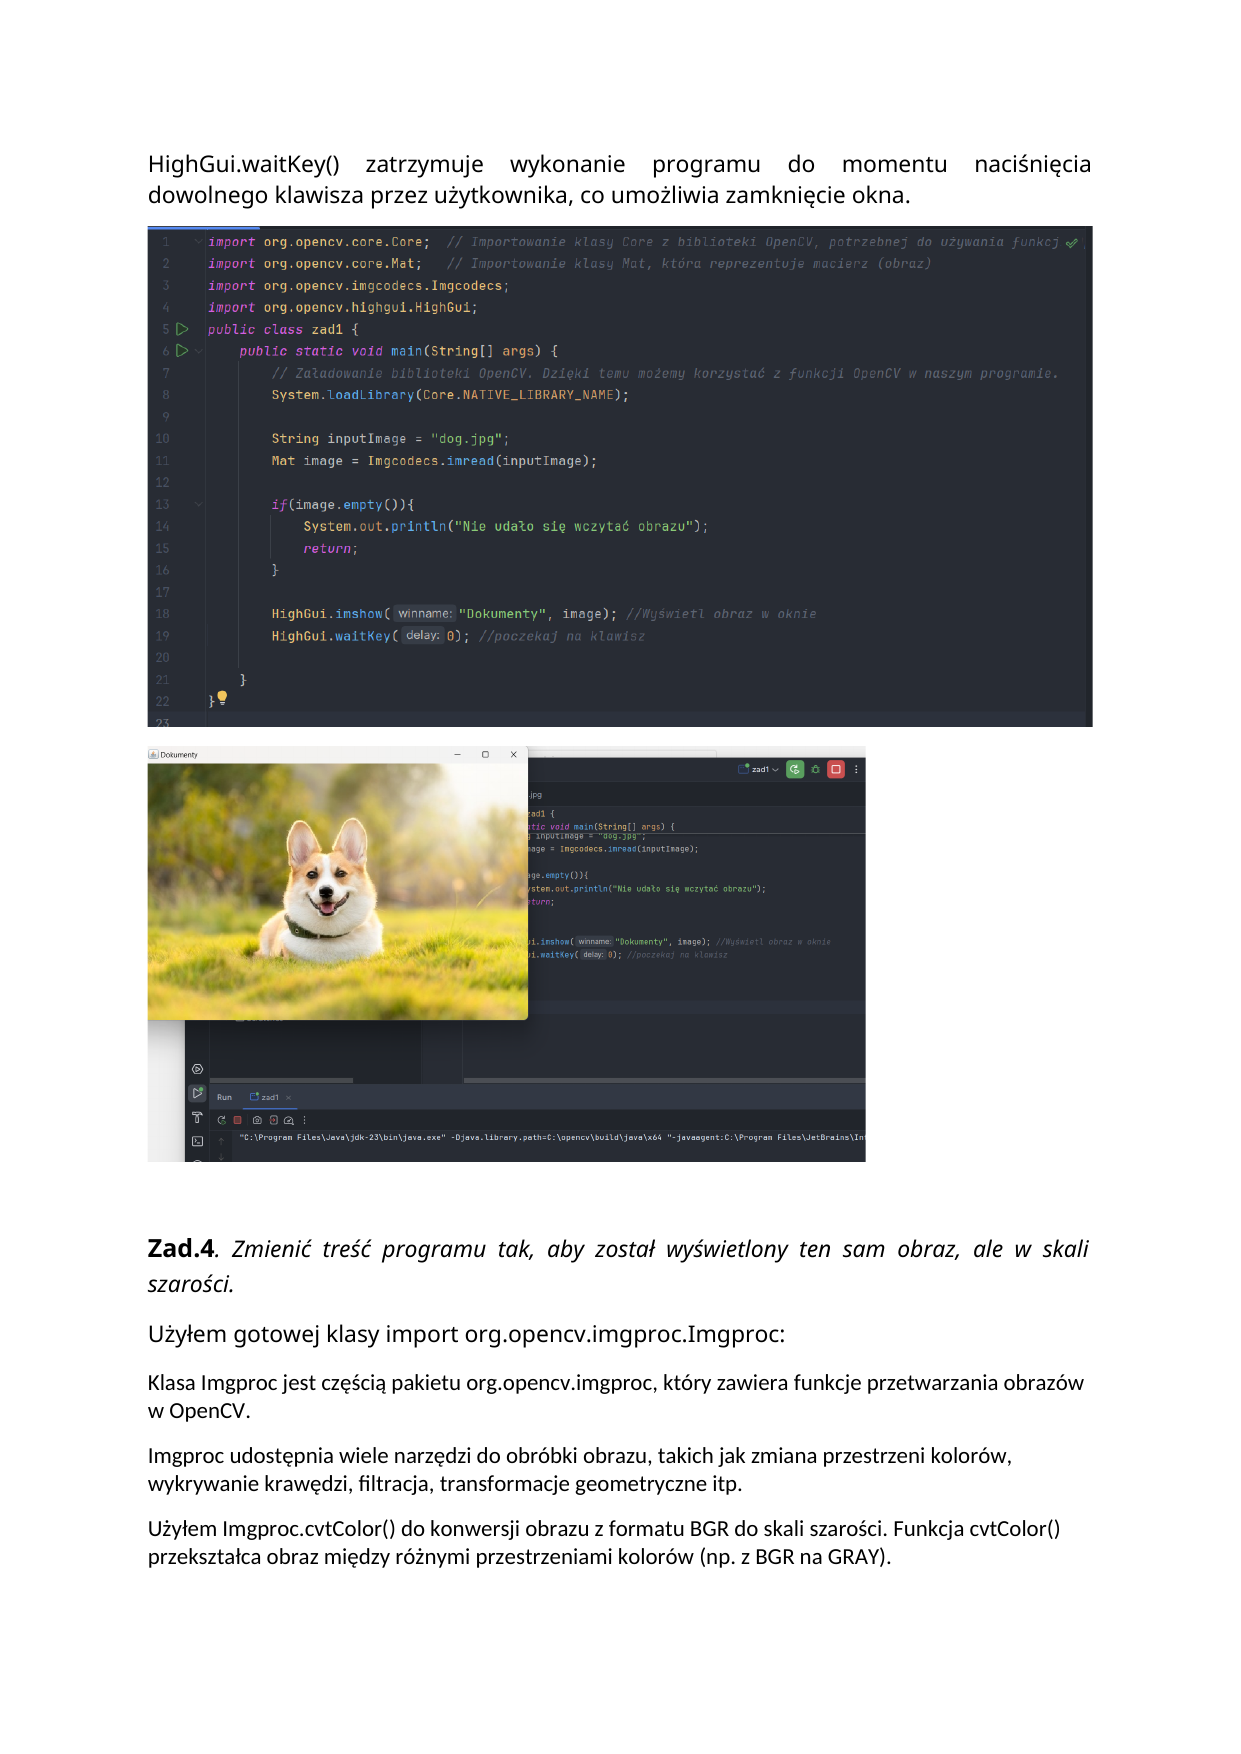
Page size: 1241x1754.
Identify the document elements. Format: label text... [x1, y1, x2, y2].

text Użyłem Imgproc.cvtColor() do konwersji obrazu z formatu BGR do skali szarości. Funkcja cvtColor() przekształca obraz między różnymi przestrzeniami kolorów (np. z BGR na GRAY). [148, 1514, 1093, 1570]
text HighGui.waitKey() zatrzymuje wykonanie programu do momentu naciśnięcia dowolnego klawisza przez użytkownika, co umożliwia zamknięcie okna. [148, 148, 1093, 210]
text Użyłem gotowej klasy import org.opencv.imgproc.Imgproc: [148, 1318, 1093, 1349]
text Imgproc udostępnia wiele narzędzi do obróbki obrazu, takich jak zmiana przestrzeni kolorów, wykrywanie krawędzi, filtracja, transformacje geometryczne itp. [148, 1441, 1093, 1497]
text Zad.4. Zmienić treść programu tak, aby został wyświetlony ten sam obraz, ale w skali szarości. [148, 1231, 1093, 1299]
picture [147, 746, 866, 1162]
text Klasa Imgproc jest częścią pakietu org.opencv.imgproc, który zawiera funkcje przetwarzania obrazów w OpenCV. [148, 1368, 1093, 1424]
picture [147, 226, 1093, 727]
